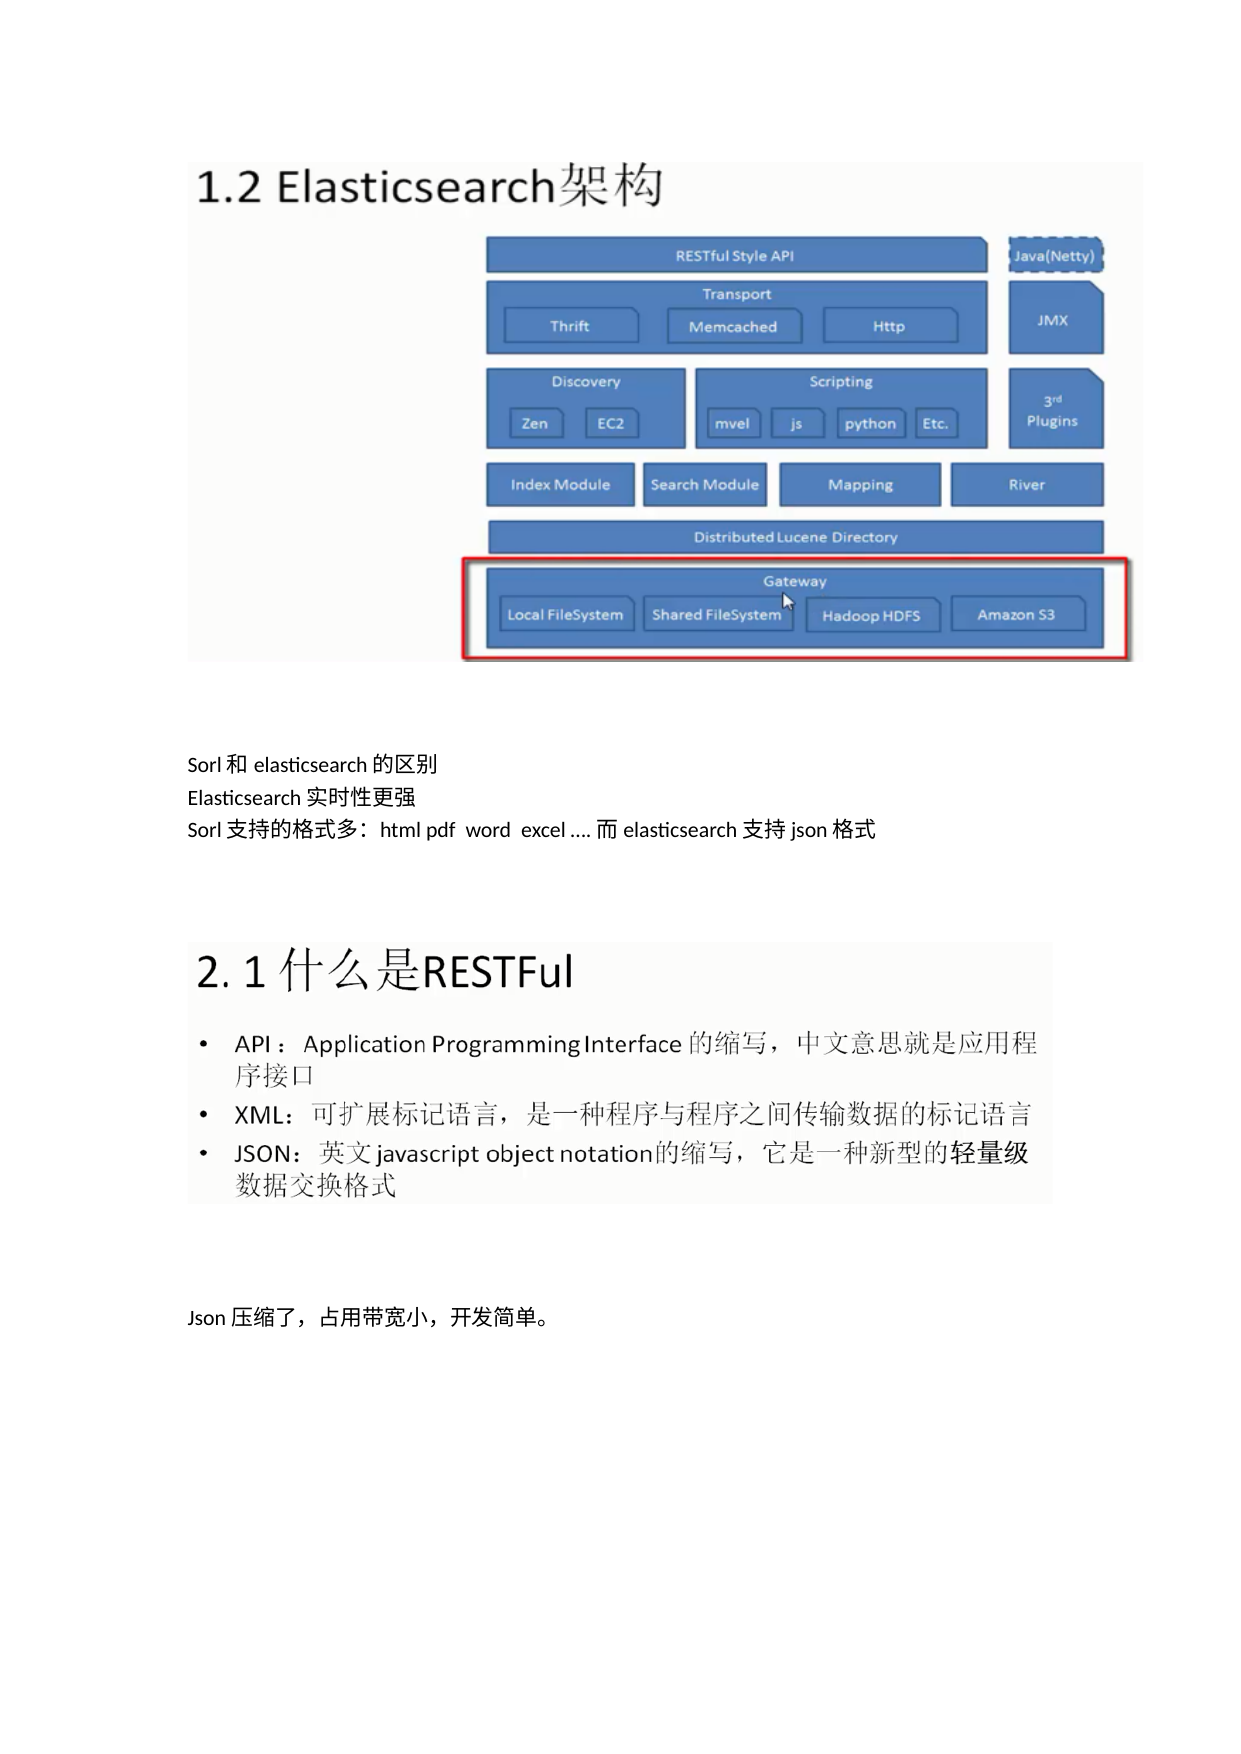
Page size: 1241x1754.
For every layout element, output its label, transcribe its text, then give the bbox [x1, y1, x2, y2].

picture [187, 942, 1053, 1204]
text Sorl 支持的格式多：html pdf word excel …. 而 elasticsearch 支持 json 格式 [187, 812, 1053, 844]
text Sorl 和 elasticsearch 的区别 [187, 747, 1053, 779]
text Json 压缩了，占用带宽小，开发简单。 [187, 1299, 1053, 1332]
text Elasticsearch 实时性更强 [187, 779, 1053, 812]
picture [187, 162, 1144, 662]
